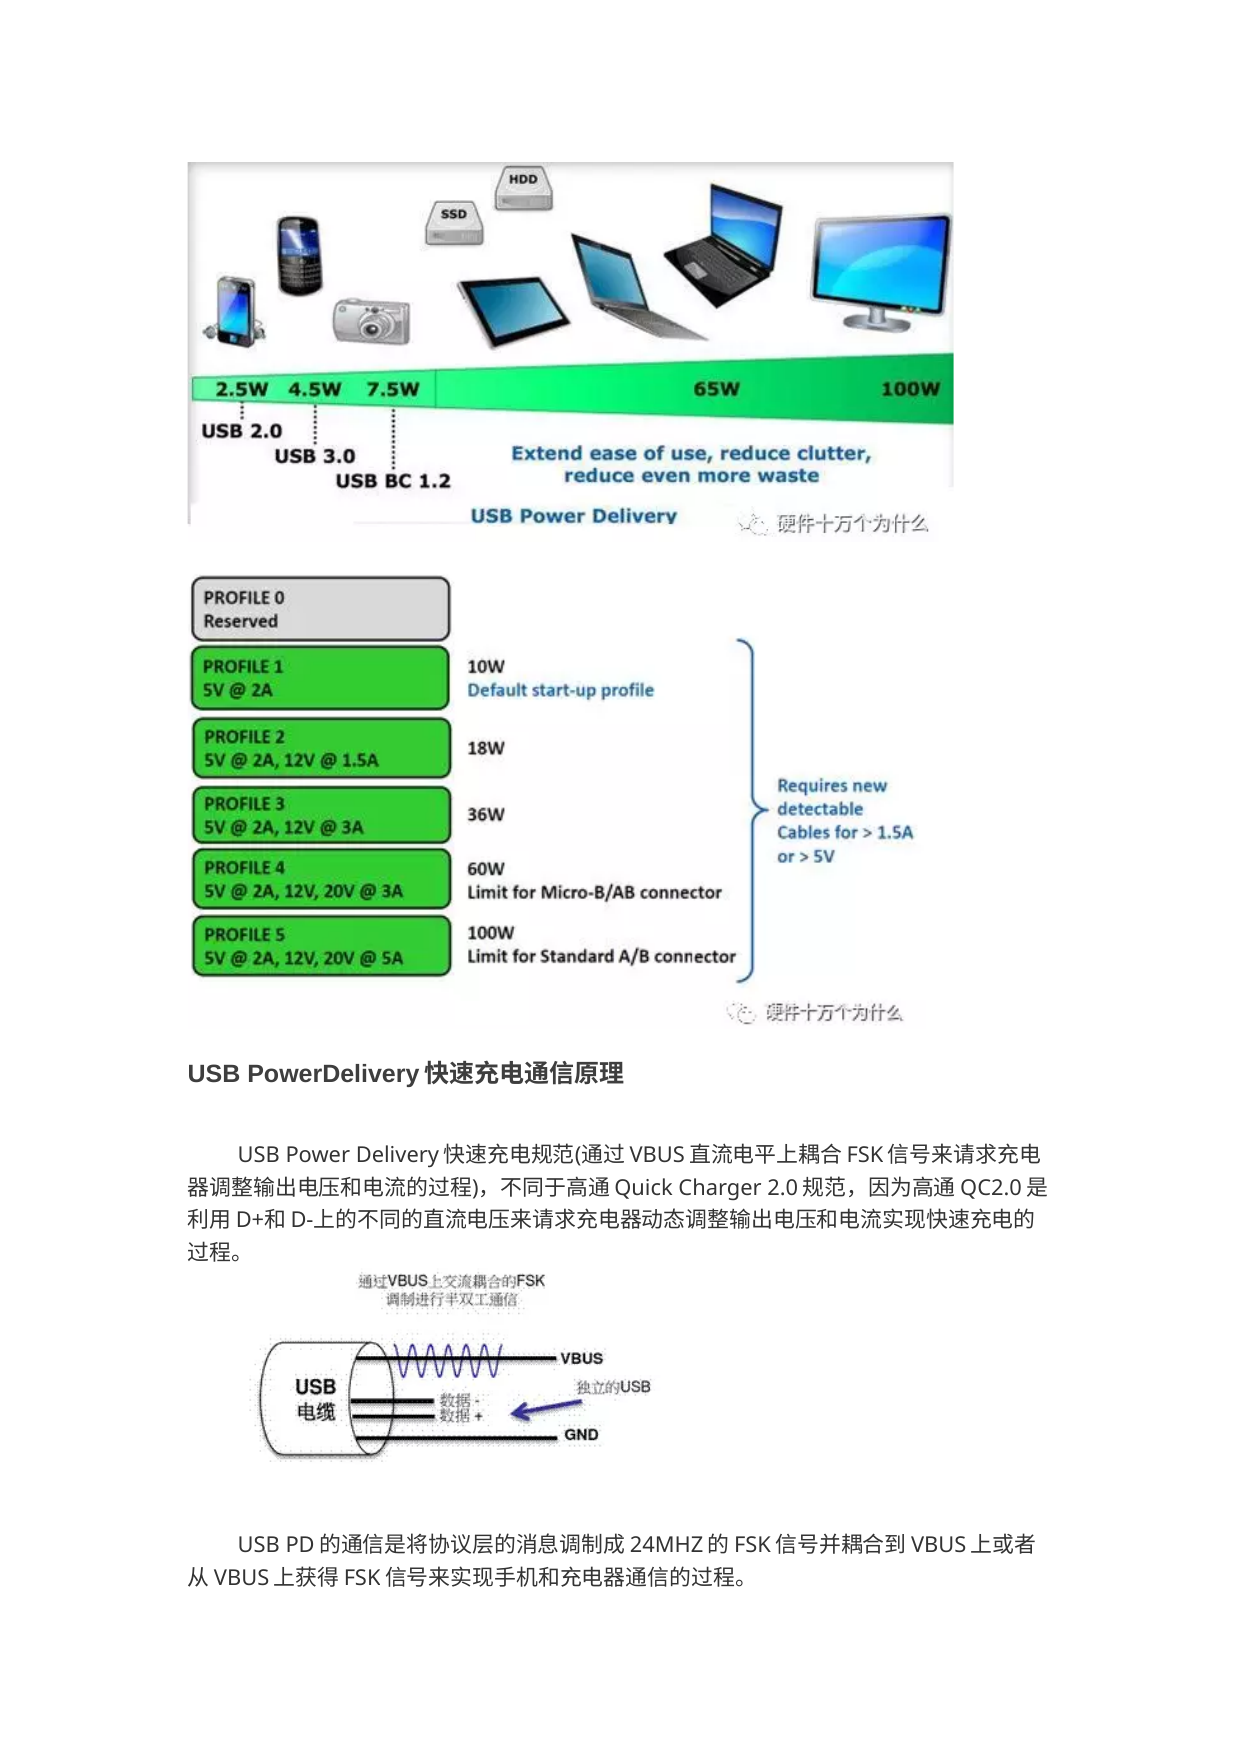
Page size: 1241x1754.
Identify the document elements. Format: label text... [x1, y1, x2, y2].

text USB Power Delivery快速充电规范(通过VBUS直流电平上耦合FSK信号来请求充电器调整输出电压和电流的过程)，不同于高通Quick Charger 2.0规范，因为高通QC2.0是利用D+和D-上的不同的直流电压来请求充电器动态调整输出电压和电流实现快速充电的过程。 [187, 1137, 1053, 1267]
text USB PowerDelivery快速充电通信原理 [187, 1039, 1053, 1104]
picture [187, 162, 955, 542]
text USB PD的通信是将协议层的消息调制成24MHZ的FSK信号并耦合到VBUS上或者从VBUS上获得FSK信号来实现手机和充电器通信的过程。 [187, 1527, 1053, 1592]
picture [187, 552, 938, 1029]
picture [237, 1267, 683, 1495]
